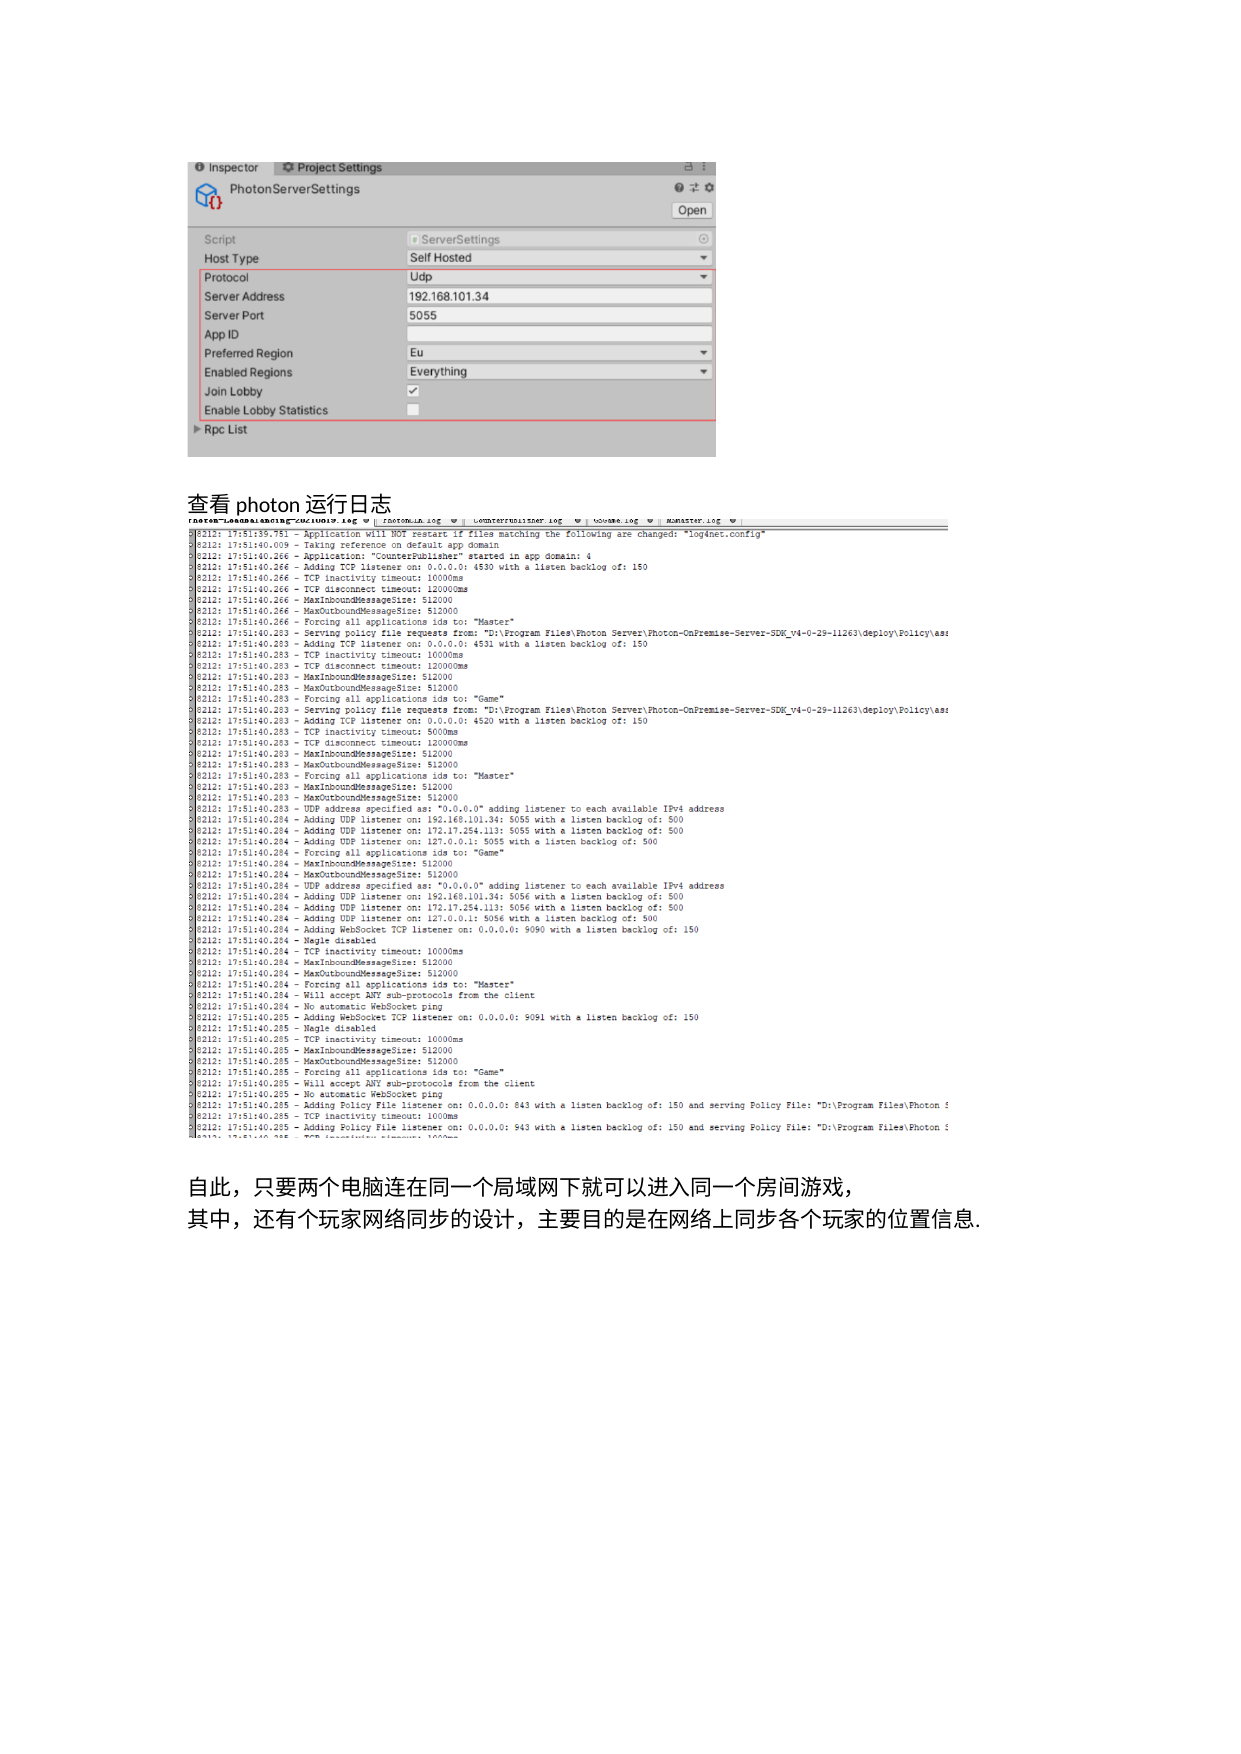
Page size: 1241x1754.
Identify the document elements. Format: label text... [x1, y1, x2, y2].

list 其中，还有个玩家网络同步的设计，主要目的是在网络上同步各个玩家的位置信息. [187, 1202, 1053, 1234]
picture [187, 162, 716, 457]
list 自此，只要两个电脑连在同一个局域网下就可以进入同一个房间游戏， [187, 1169, 1053, 1202]
picture [187, 519, 952, 1138]
list 查看photon运行日志 [187, 487, 1053, 519]
